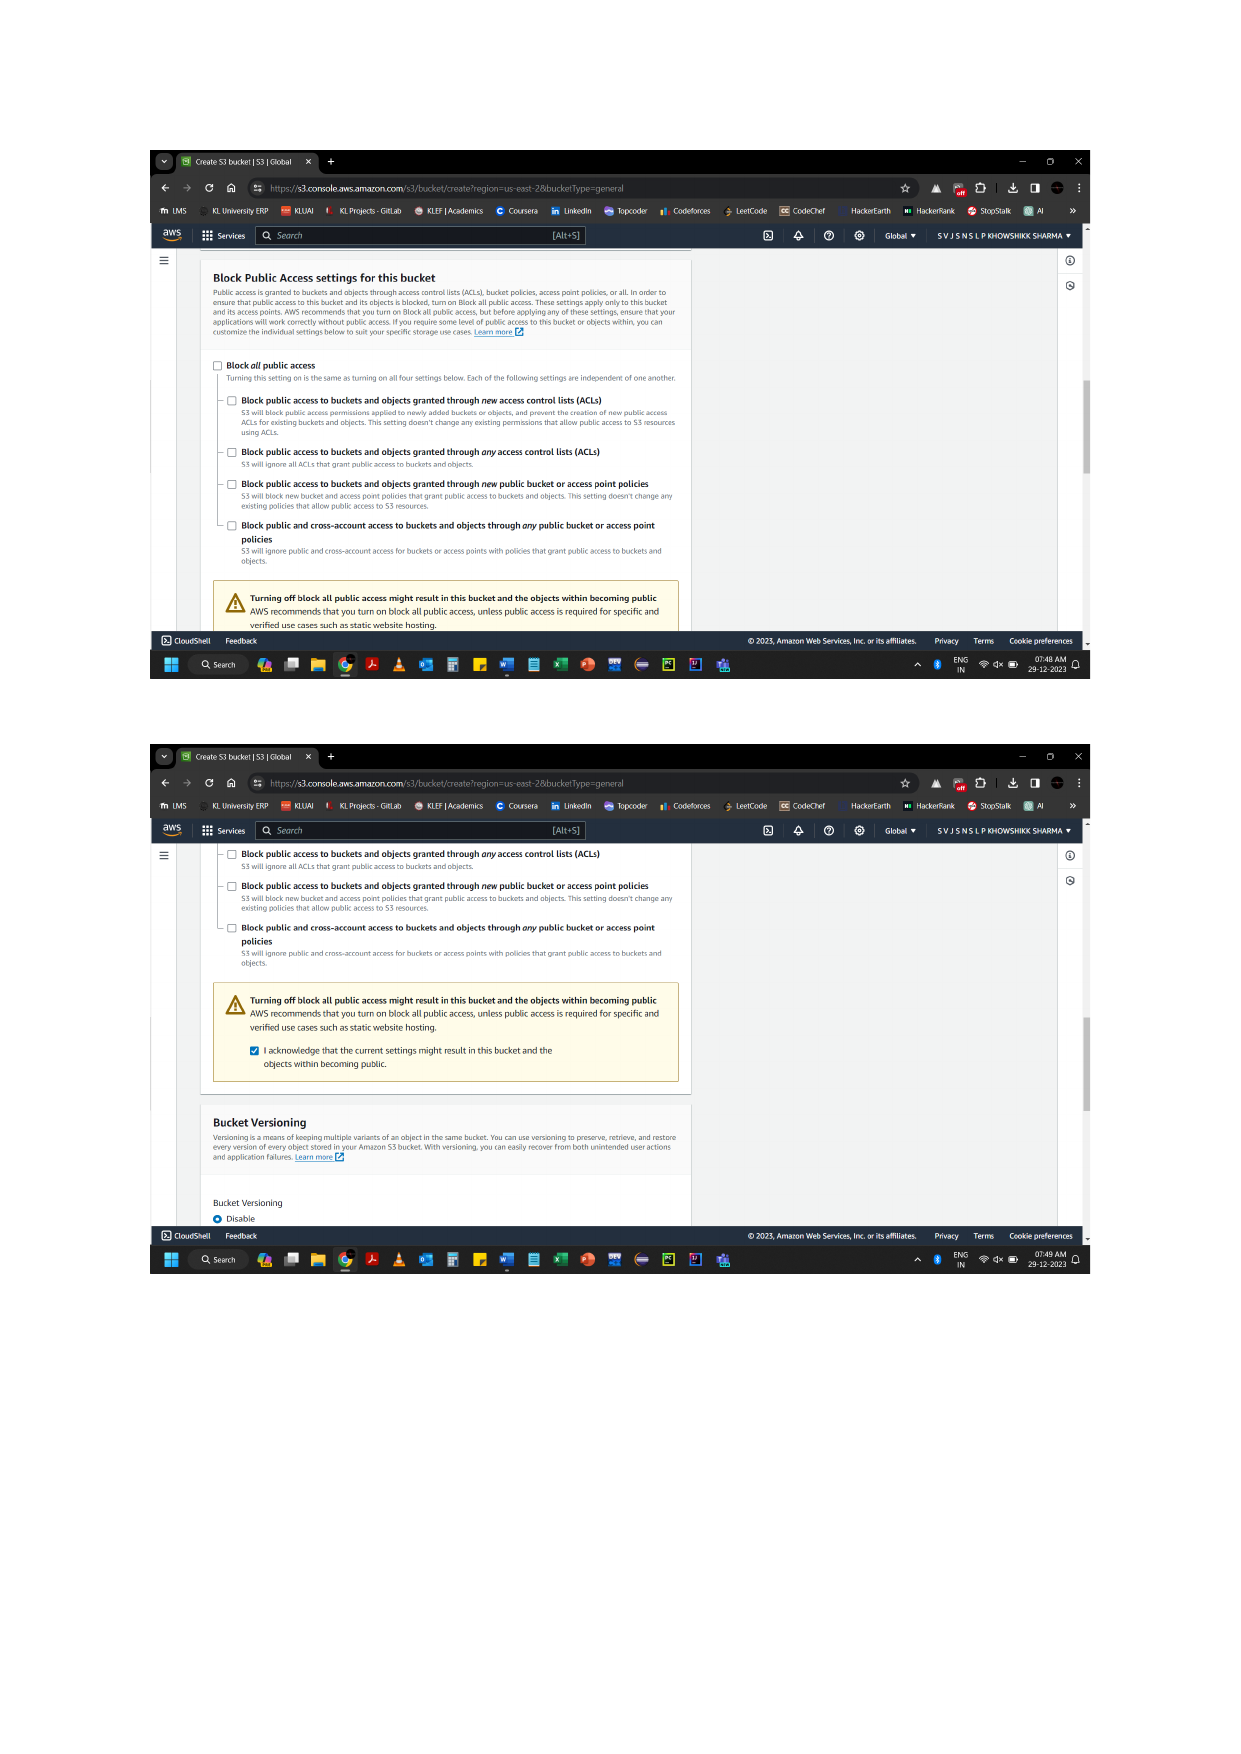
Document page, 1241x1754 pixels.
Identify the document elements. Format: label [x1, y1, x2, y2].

picture [150, 150, 1091, 679]
picture [150, 744, 1091, 1274]
